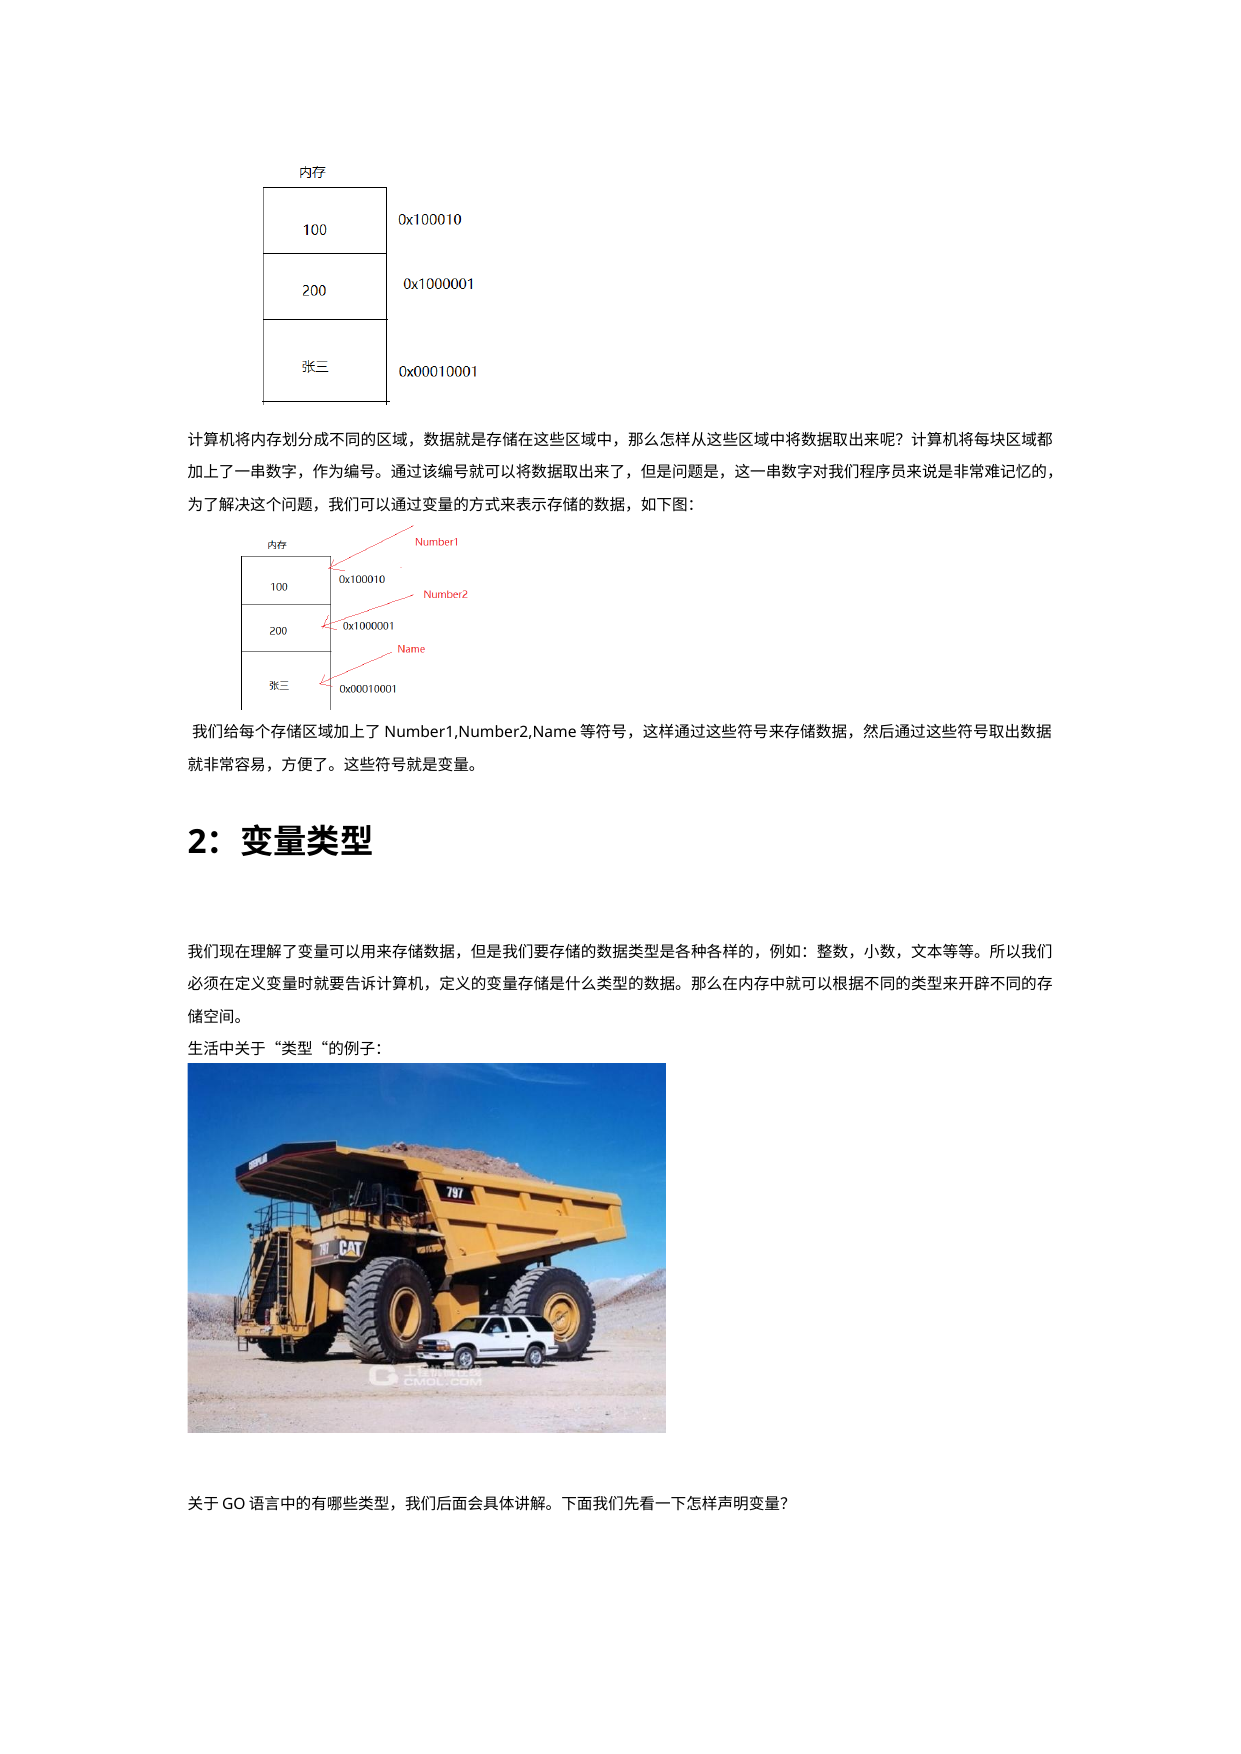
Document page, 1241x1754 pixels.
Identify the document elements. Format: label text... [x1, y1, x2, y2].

picture [187, 162, 527, 405]
text 为了解决这个问题，我们可以通过变量的方式来表示存储的数据，如下图： [187, 487, 1053, 519]
picture [187, 519, 512, 710]
picture [187, 1063, 666, 1433]
text 计算机将内存划分成不同的区域，数据就是存储在这些区域中，那么怎样从这些区域中将数据取出来呢？计算机将每块区域都加上了一串数字，作为编号。通过该编号就可以将数据取出来了，但是问题是，这一串数字对我们程序员来说是非常难记忆的， [187, 422, 1053, 487]
text 我们给每个存储区域加上了Number1,Number2,Name等符号，这样通过这些符号来存储数据，然后通过这些符号取出数据就非常容易，方便了。这些符号就是变量。 [187, 714, 1053, 779]
text 生活中关于“类型“的例子： [187, 1031, 1053, 1064]
subtitle 2：变量类型 [187, 807, 1053, 872]
text 关于GO语言中的有哪些类型，我们后面会具体讲解。下面我们先看一下怎样声明变量？ [187, 1486, 1053, 1519]
text 我们现在理解了变量可以用来存储数据，但是我们要存储的数据类型是各种各样的，例如：整数，小数，文本等等。所以我们必须在定义变量时就要告诉计算机，定义的变量存储是什么类型的数据。那么在内存中就可以根据不同的类型来开辟不同的存储空间。 [187, 934, 1053, 1031]
